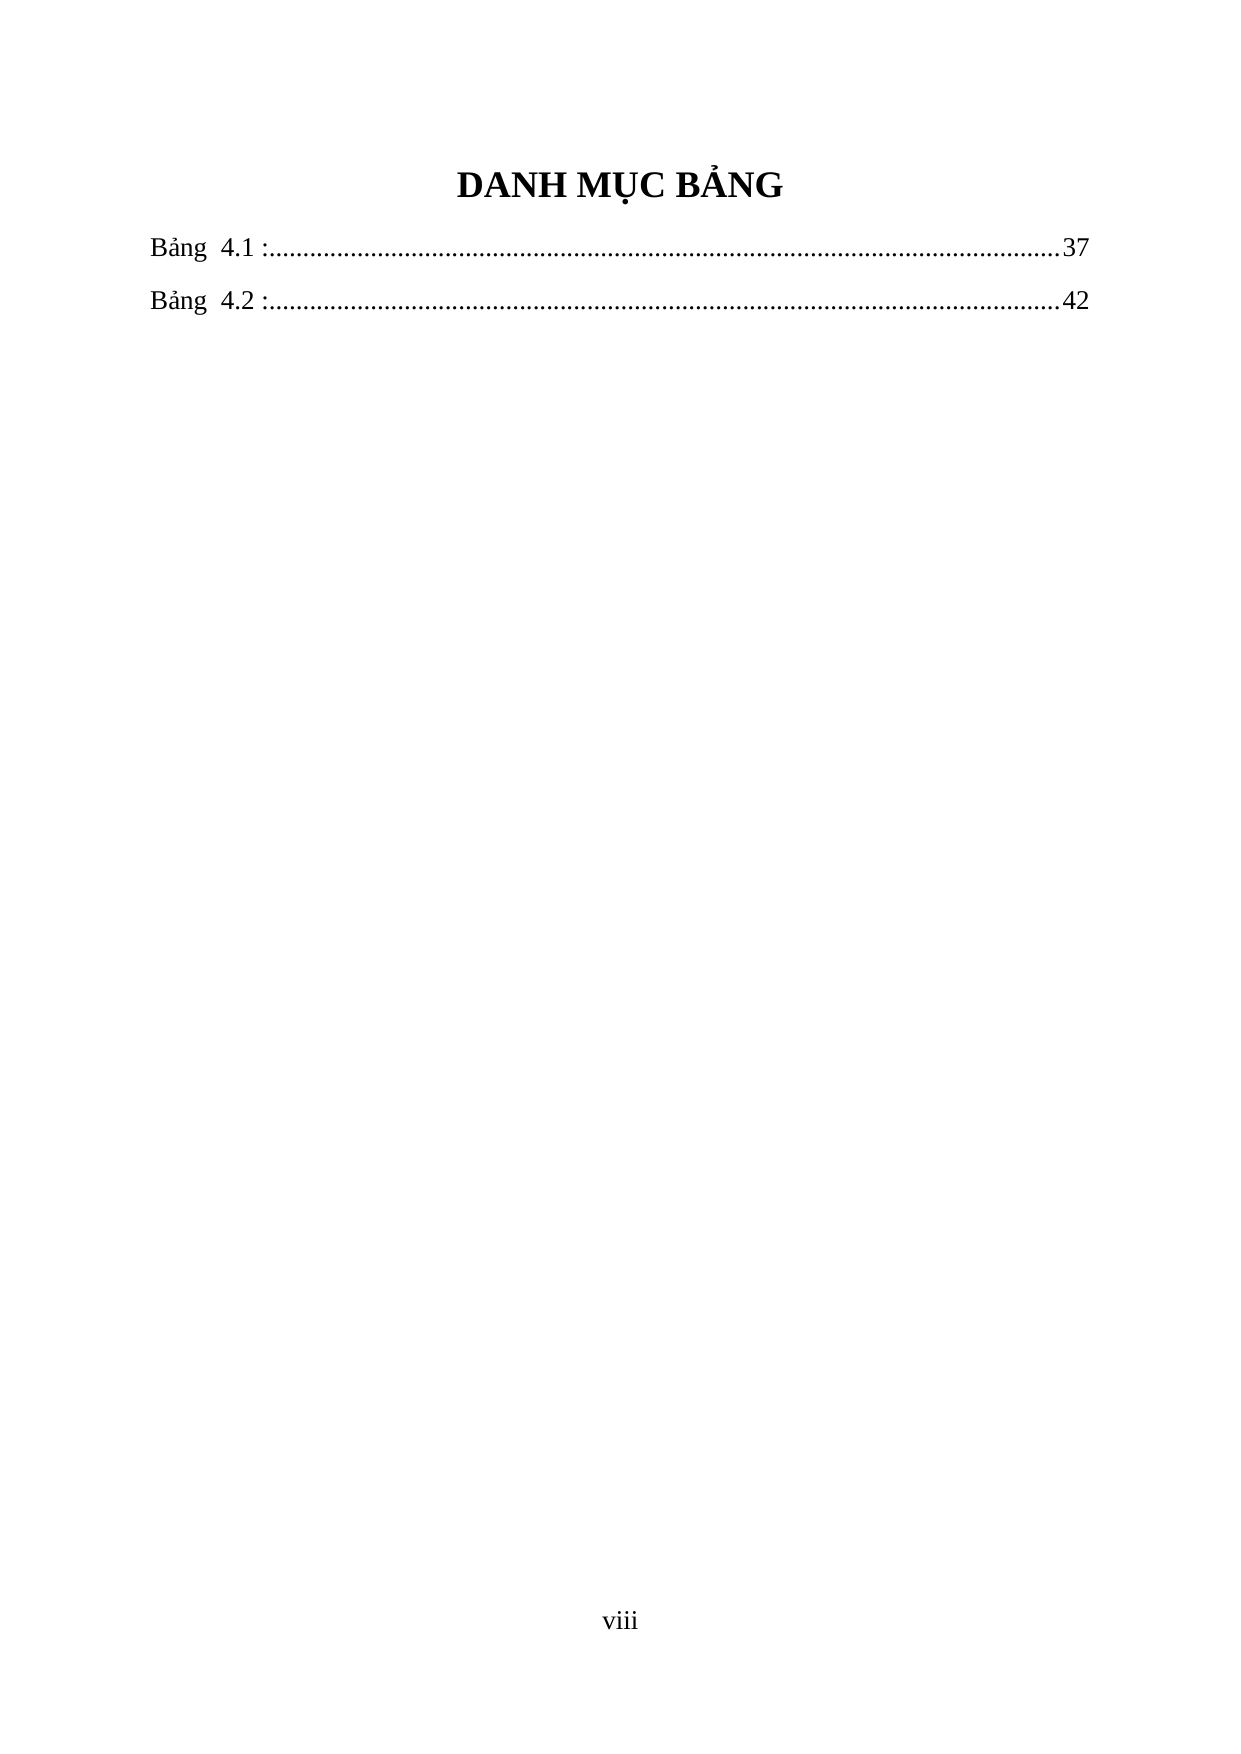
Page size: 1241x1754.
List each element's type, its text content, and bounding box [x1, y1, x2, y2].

text Bảng 4.1 : 37 [150, 231, 1090, 262]
text DANH MỤC BẢNG [150, 162, 1090, 206]
text Bảng 4.2 : 42 [150, 284, 1090, 315]
